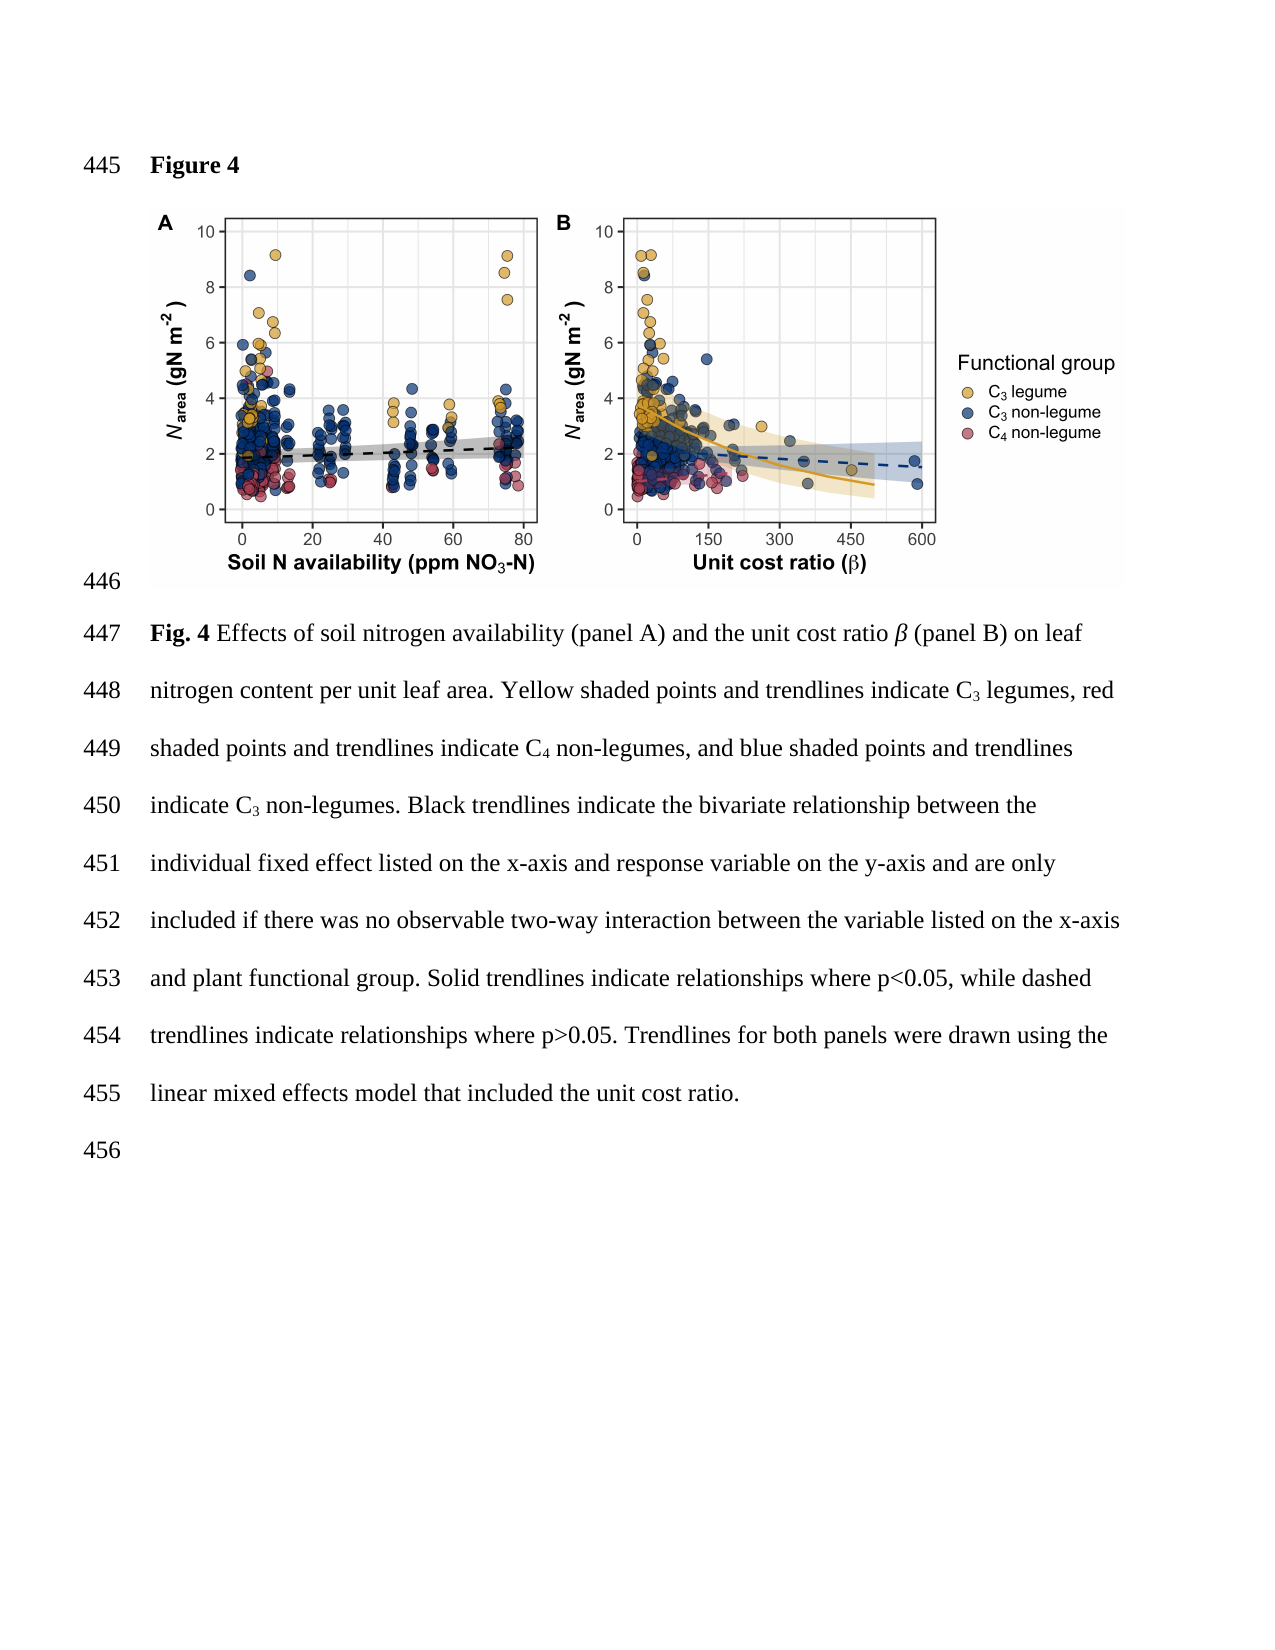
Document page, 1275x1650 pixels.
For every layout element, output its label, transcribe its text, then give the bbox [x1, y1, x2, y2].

picture [150, 207, 1125, 589]
text Fig. 4 Effects of soil nitrogen availability (panel A) and the unit cost ratio β (panel B) on leaf nitrogen content per unit leaf area. Yellow shaded points and trendlines indicate C3 legumes, red shaded points and trendlines indicate C4 non-legumes, and blue shaded points and trendlines indicate C3 non-legumes. Black trendlines indicate the bivariate relationship between the individual fixed effect listed on the x-axis and response variable on the y-axis and are only included if there was no observable two-way interaction between the variable listed on the x-axis and plant functional group. Solid trendlines indicate relationships where p<0.05, while dashed trendlines indicate relationships where p>0.05. Trendlines for both panels were drawn using the linear mixed effects model that included the unit cost ratio. [150, 618, 1125, 1107]
text Figure 4 [150, 150, 1125, 179]
